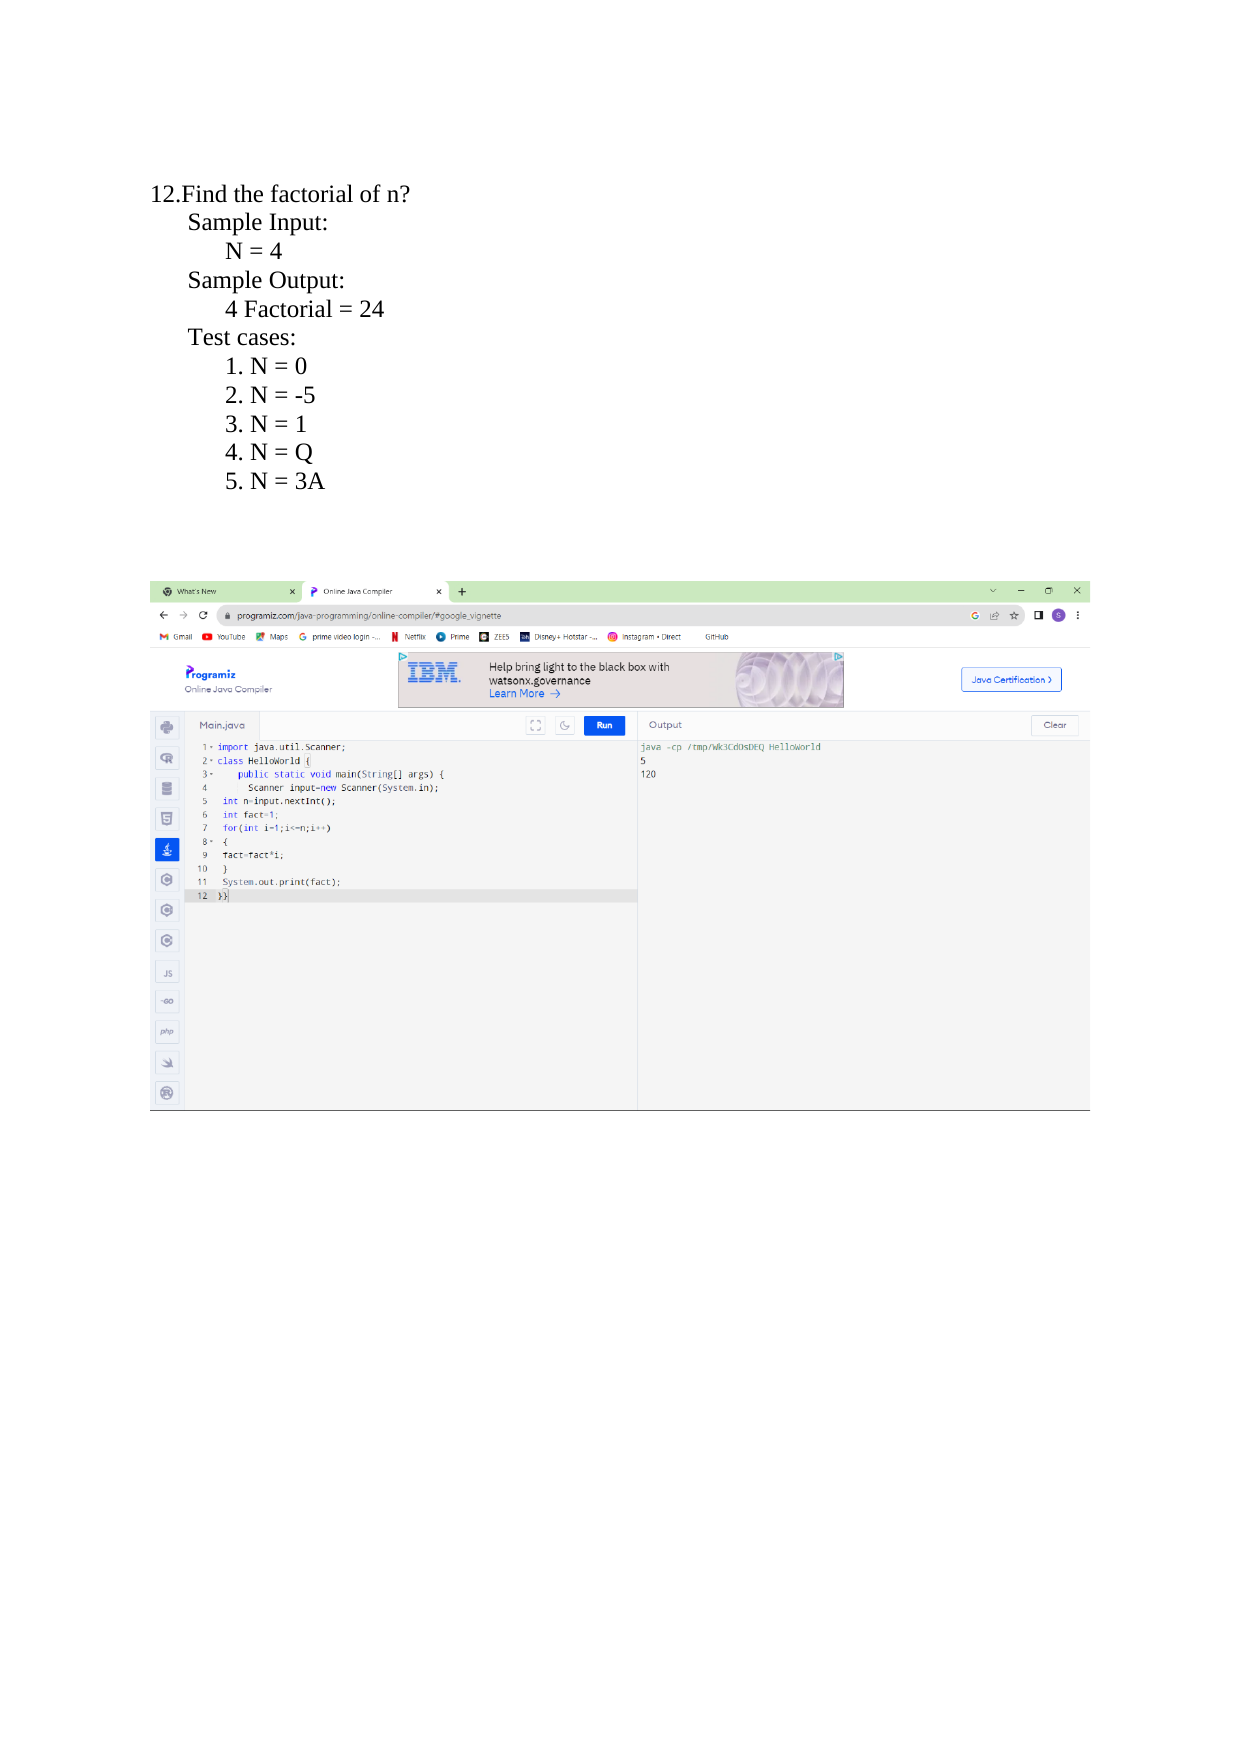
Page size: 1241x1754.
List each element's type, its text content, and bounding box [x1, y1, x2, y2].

text 12.Find the factorial of n? [150, 179, 1090, 207]
list 4 Factorial = 24 [187, 294, 1090, 322]
list N = 4 [187, 236, 1090, 265]
list N = 0 [225, 351, 1090, 380]
list N = -5 [225, 380, 1090, 409]
list N = 3A [225, 466, 1090, 495]
list Sample Output: [187, 265, 1090, 294]
list Test cases: [187, 322, 1090, 351]
list N = Q [225, 437, 1090, 466]
picture [150, 581, 1091, 1111]
list N = 1 [225, 409, 1090, 437]
list Sample Input: [187, 207, 1090, 236]
